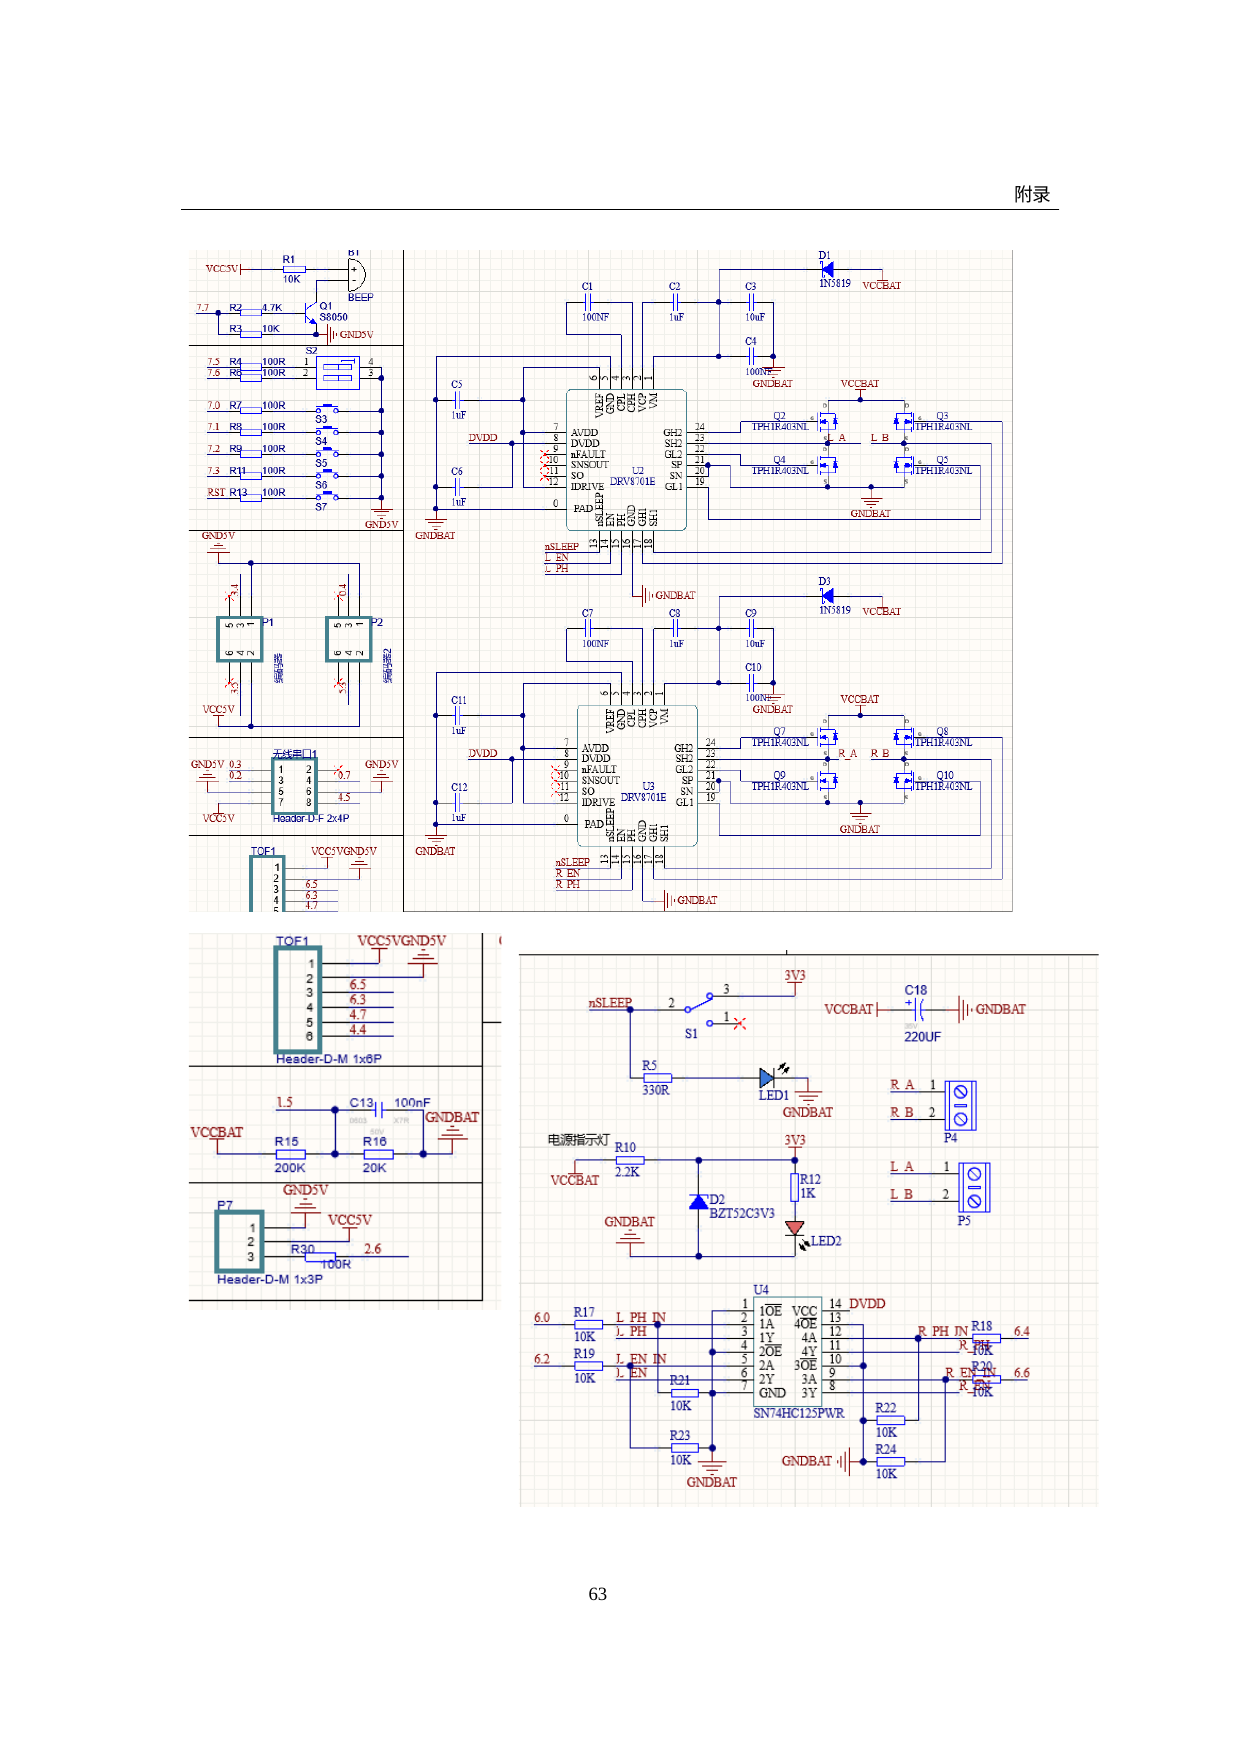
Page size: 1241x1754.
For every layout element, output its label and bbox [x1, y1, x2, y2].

picture [188, 933, 502, 1310]
picture [518, 950, 1099, 1507]
picture [188, 250, 1013, 912]
